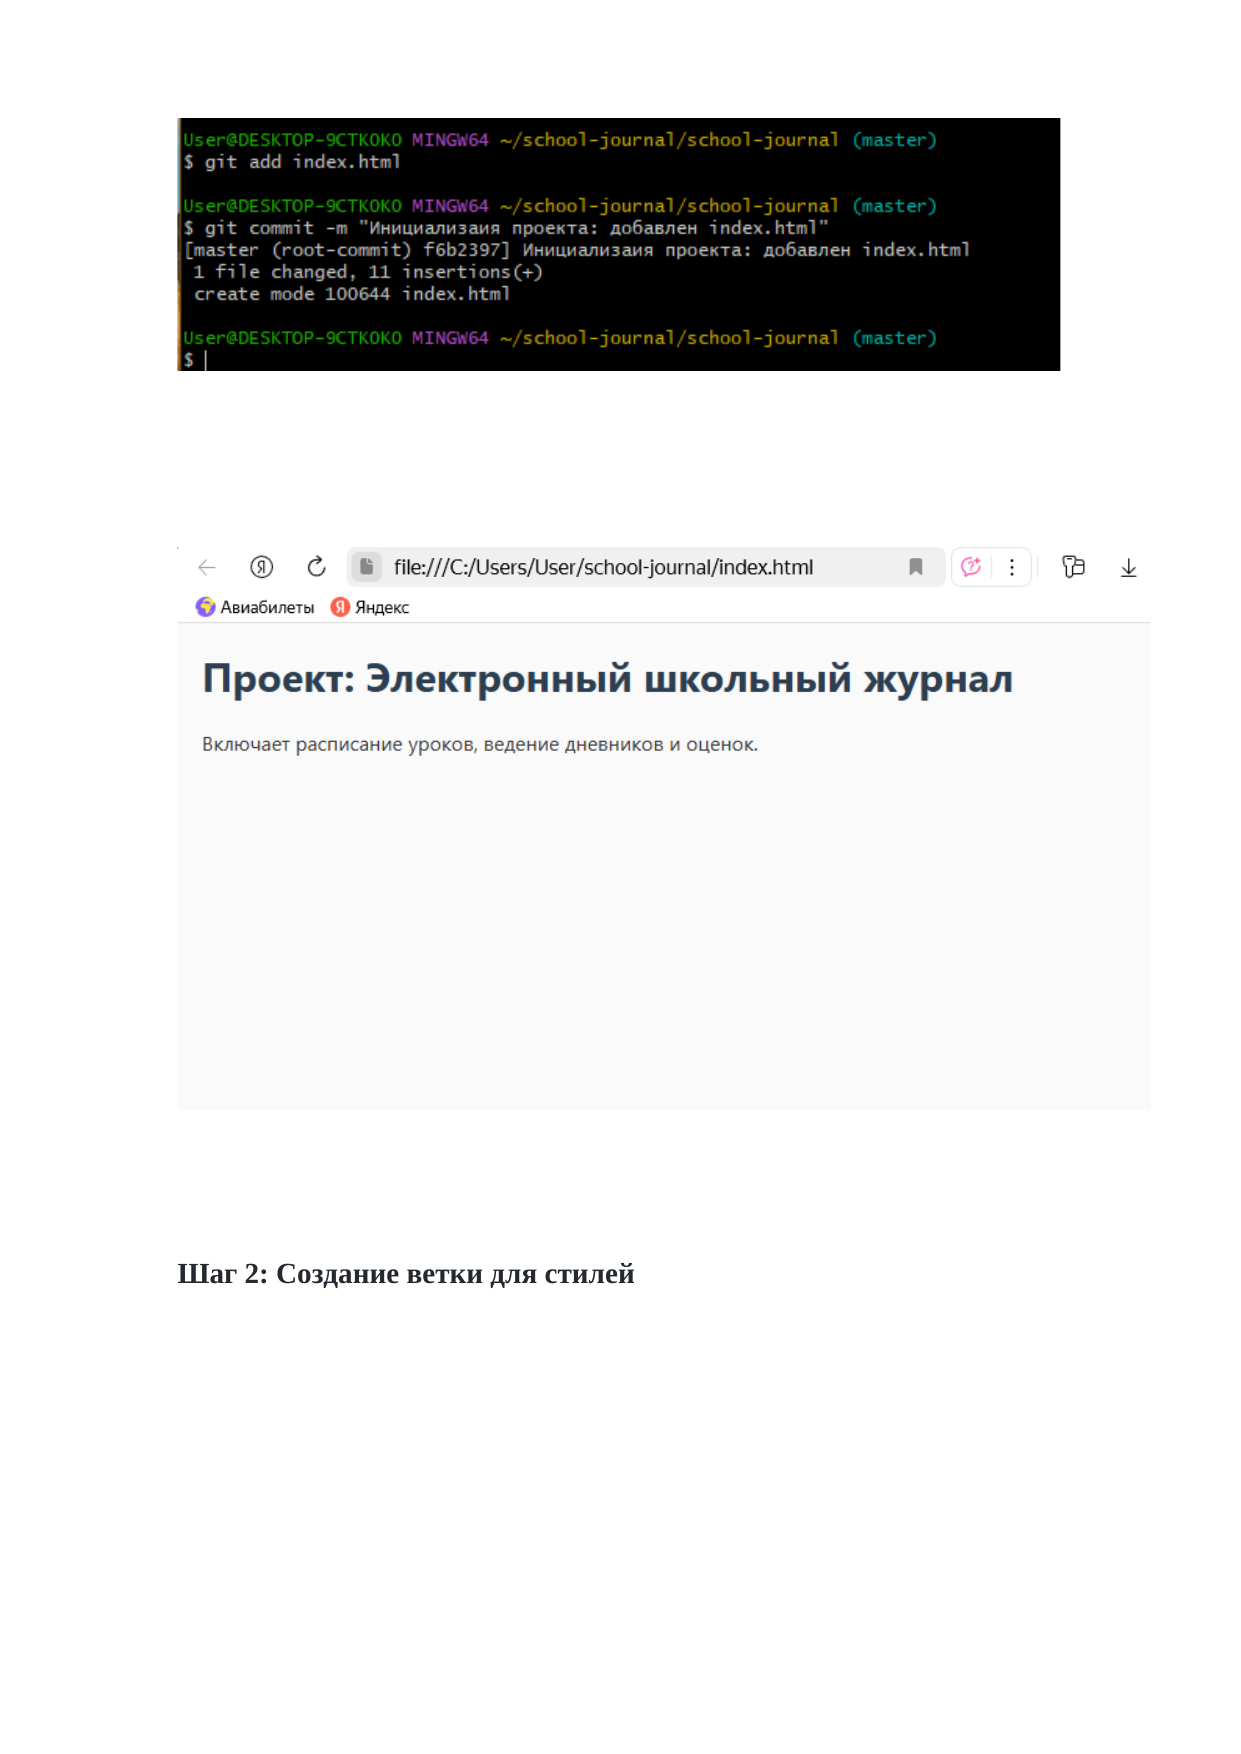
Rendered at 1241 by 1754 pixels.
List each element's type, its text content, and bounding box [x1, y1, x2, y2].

text Шаг 2: Создание ветки для стилей [177, 1256, 1152, 1289]
picture [177, 547, 1152, 1111]
picture [177, 118, 1061, 371]
